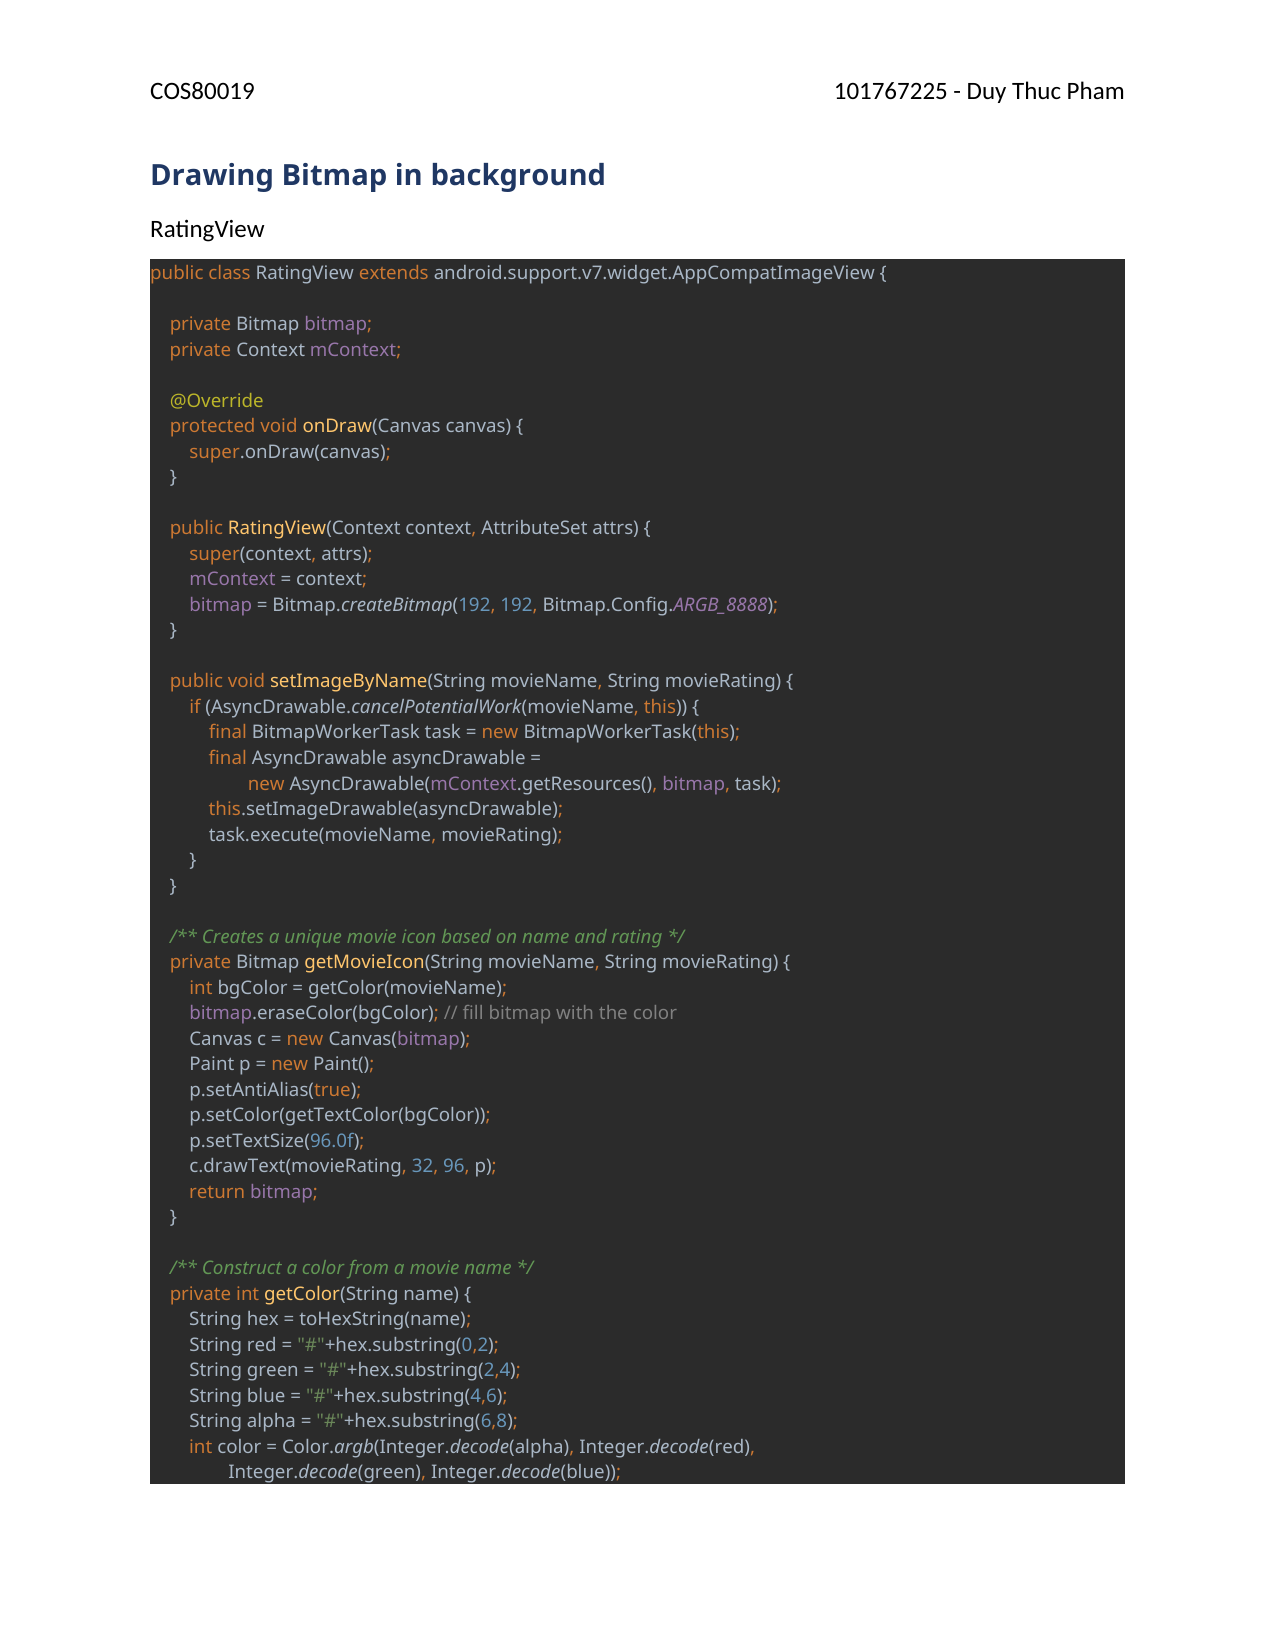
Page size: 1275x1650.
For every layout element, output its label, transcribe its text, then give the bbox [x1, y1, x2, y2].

text RatingView [150, 214, 1125, 244]
subtitle Drawing Bitmap in background [150, 154, 1125, 194]
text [150, 259, 1125, 1484]
